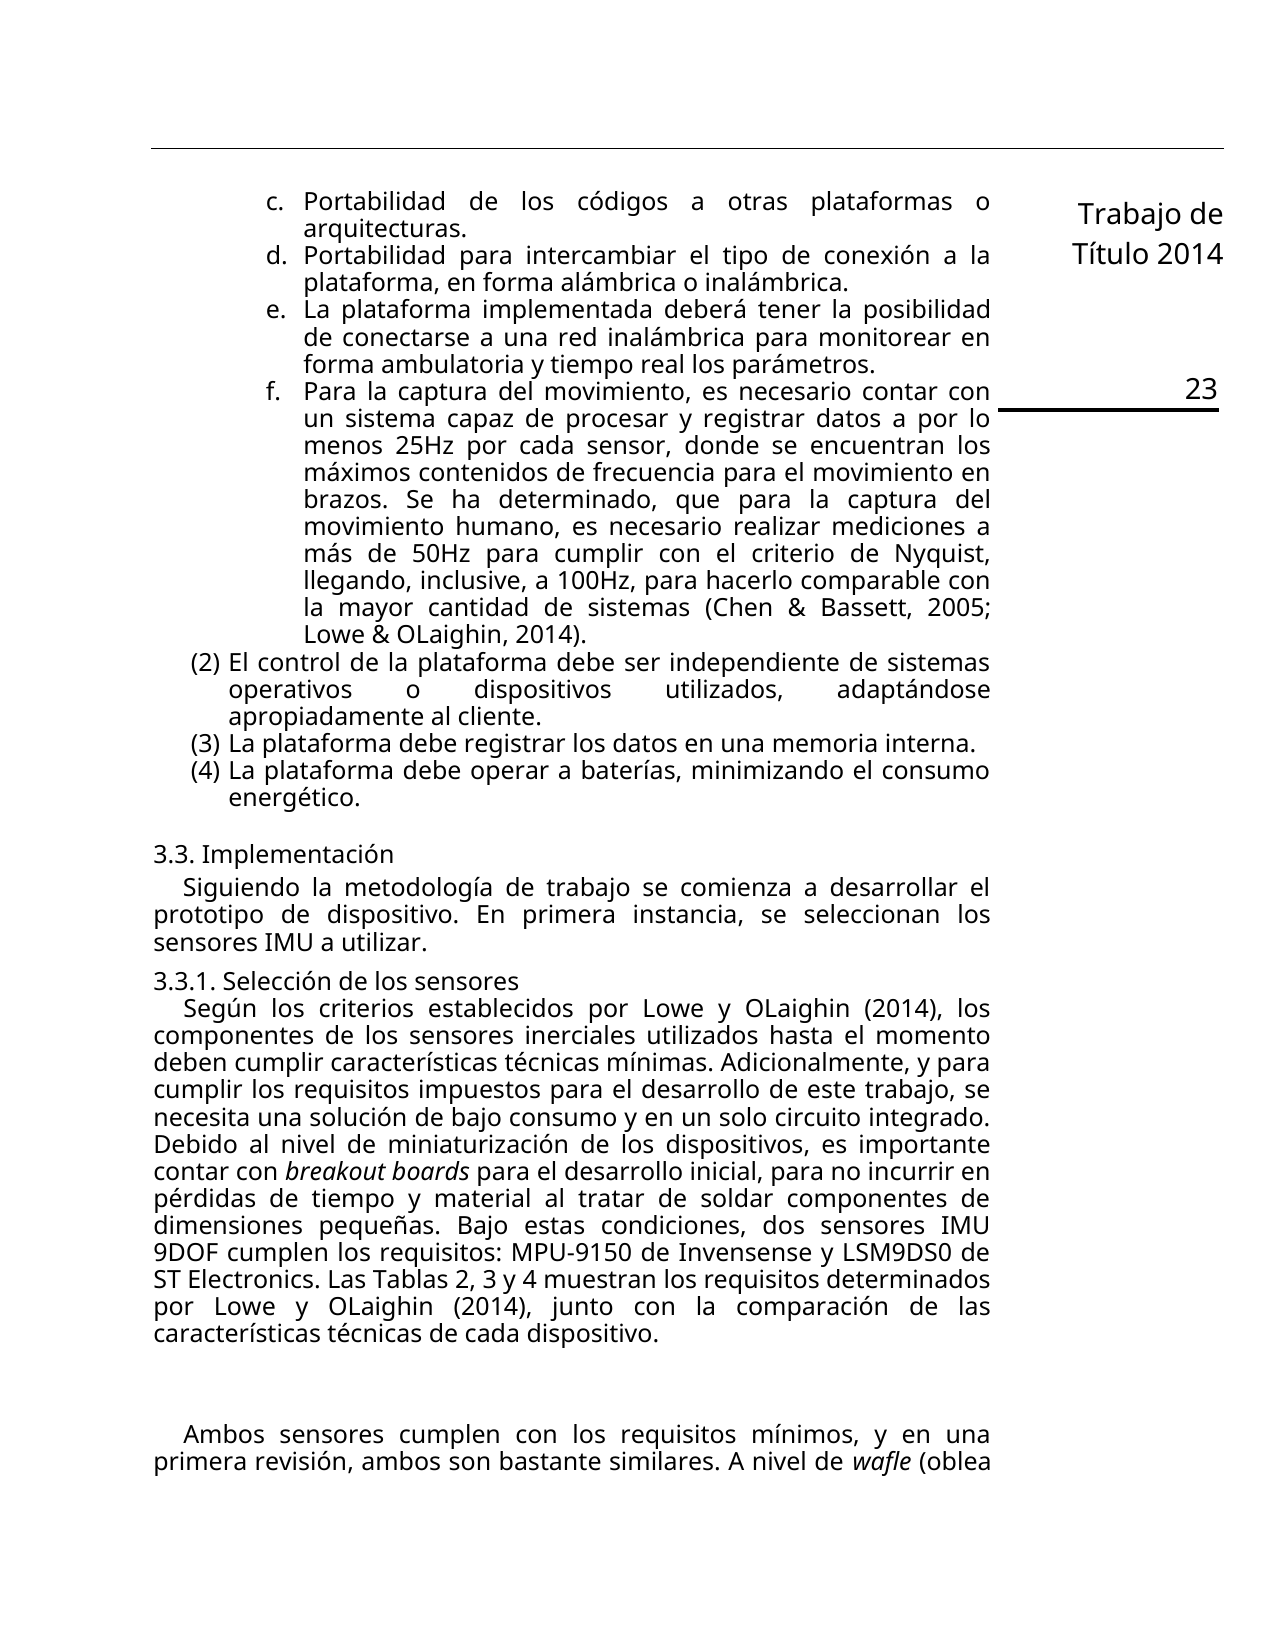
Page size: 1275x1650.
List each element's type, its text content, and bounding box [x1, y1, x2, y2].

list Portabilidad para intercambiar el tipo de conexión a la plataforma, en forma alámbrica o inalámbrica. [266, 243, 991, 297]
list Portabilidad de los códigos a otras plataformas o arquitecturas. [266, 189, 991, 243]
subtitle Selección de los sensores [153, 969, 991, 996]
list La plataforma debe operar a baterías, minimizando el consumo energético. [191, 758, 991, 812]
text Siguiendo la metodología de trabajo se comienza a desarrollar el prototipo de dispositivo. En primera instancia, se seleccionan los sensores IMU a utilizar. [153, 875, 991, 956]
list Para la captura del movimiento, es necesario contar con un sistema capaz de procesar y registrar datos a por lo menos 25Hz por cada sensor, donde se encuentran los máximos contenidos de frecuencia para el movimiento en brazos. Se ha determinado, que para la captura del movimiento humano, es necesario realizar mediciones a más de 50Hz para cumplir con el criterio de Nyquist, llegando, inclusive, a 100Hz, para hacerlo comparable con la mayor cantidad de sistemas (Chen & Bassett, 2005; Lowe & OLaighin, 2014). [266, 378, 991, 649]
text Según los criterios establecidos por Lowe y OLaighin (2014), los componentes de los sensores inerciales utilizados hasta el momento deben cumplir características técnicas mínimas. Adicionalmente, y para cumplir los requisitos impuestos para el desarrollo de este trabajo, se necesita una solución de bajo consumo y en un solo circuito integrado. Debido al nivel de miniaturización de los dispositivos, es importante contar con breakout boards para el desarrollo inicial, para no incurrir en pérdidas de tiempo y material al tratar de soldar componentes de dimensiones pequeñas. Bajo estas condiciones, dos sensores IMU 9DOF cumplen los requisitos: MPU-9150 de Invensense y LSM9DS0 de ST Electronics. Las Tablas 2, 3 y 4 muestran los requisitos determinados por Lowe y OLaighin (2014), junto con la comparación de las características técnicas de cada dispositivo. [153, 996, 991, 1348]
subtitle Implementación [153, 837, 991, 871]
list El control de la plataforma debe ser independiente de sistemas operativos o dispositivos utilizados, adaptándose apropiadamente al cliente. [191, 649, 991, 731]
list La plataforma debe registrar los datos en una memoria interna. [191, 731, 991, 758]
list La plataforma implementada deberá tener la posibilidad de conectarse a una red inalámbrica para monitorear en forma ambulatoria y tiempo real los parámetros. [266, 297, 991, 378]
